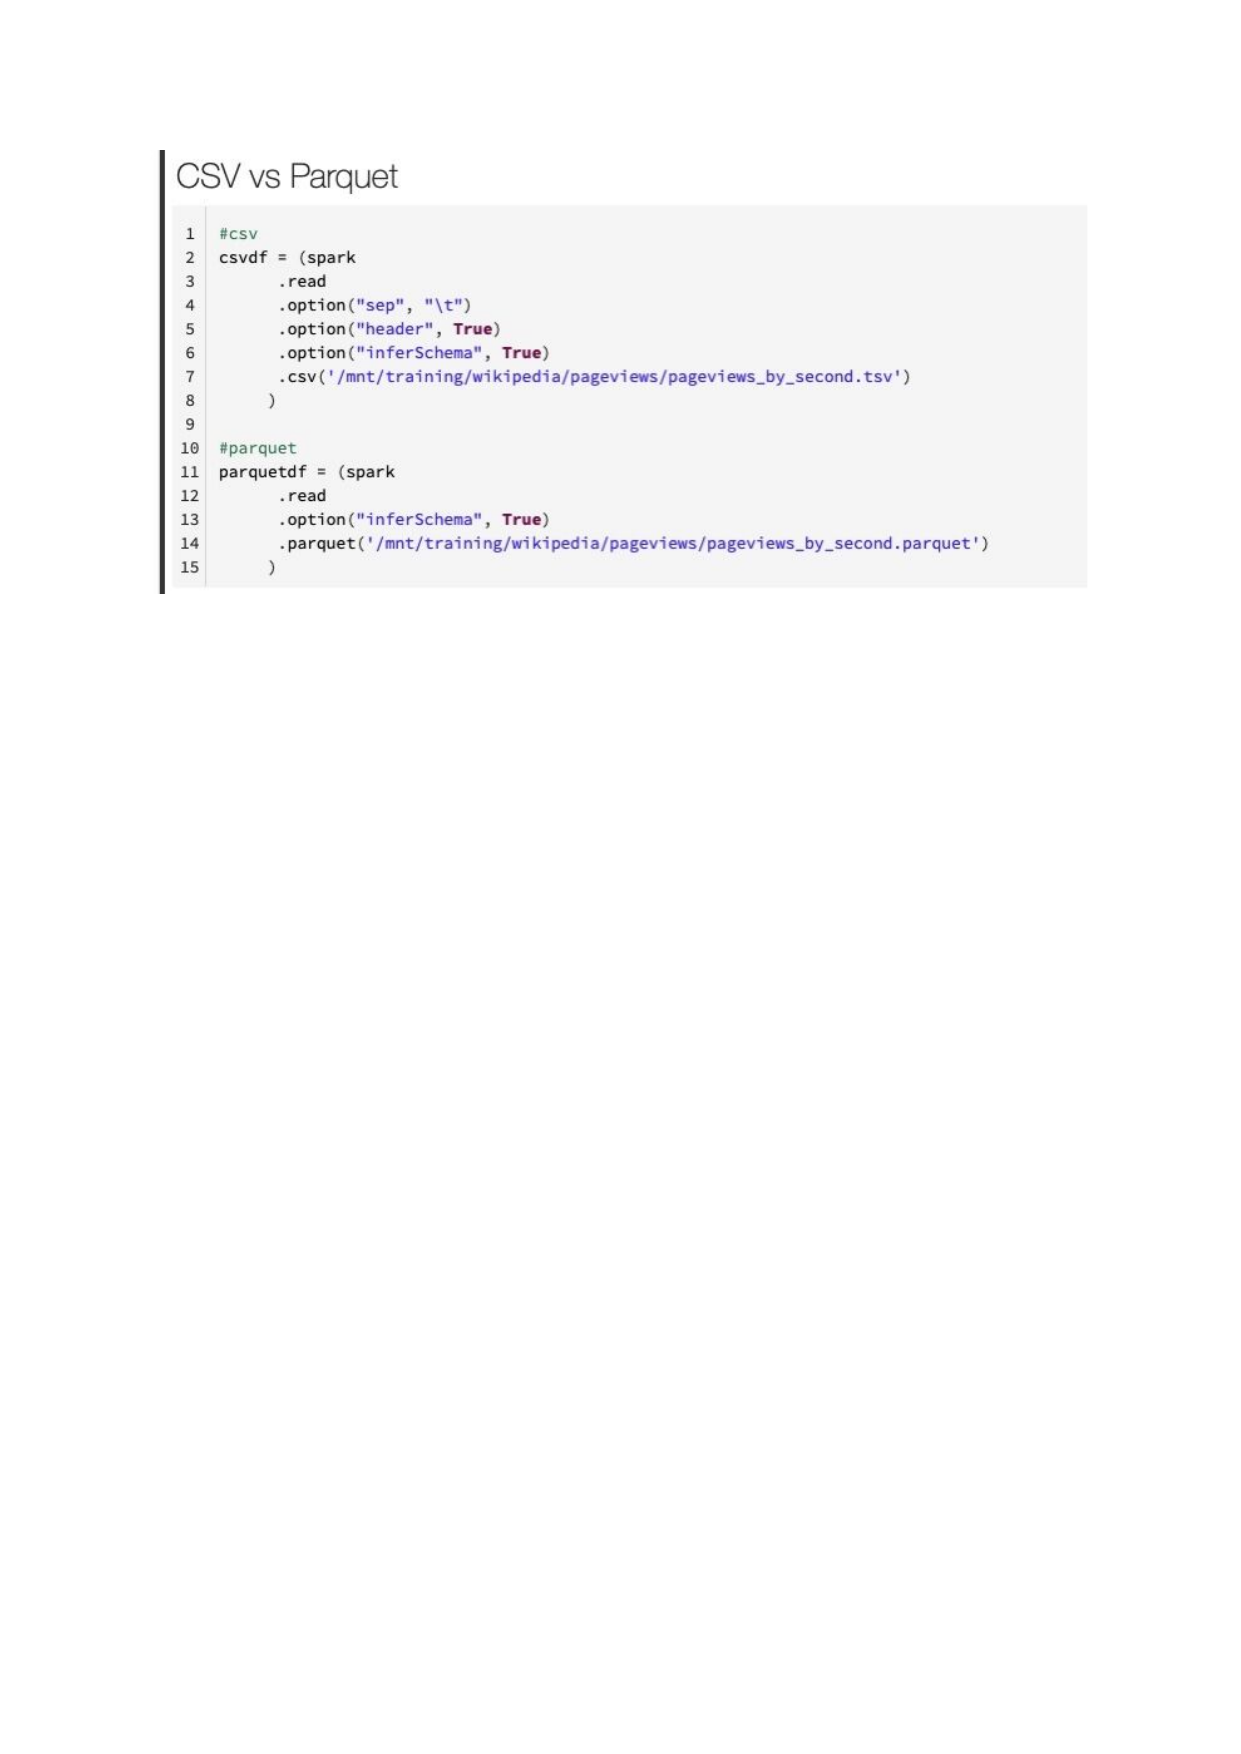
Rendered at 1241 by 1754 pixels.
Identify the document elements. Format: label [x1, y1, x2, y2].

picture [150, 150, 1088, 594]
